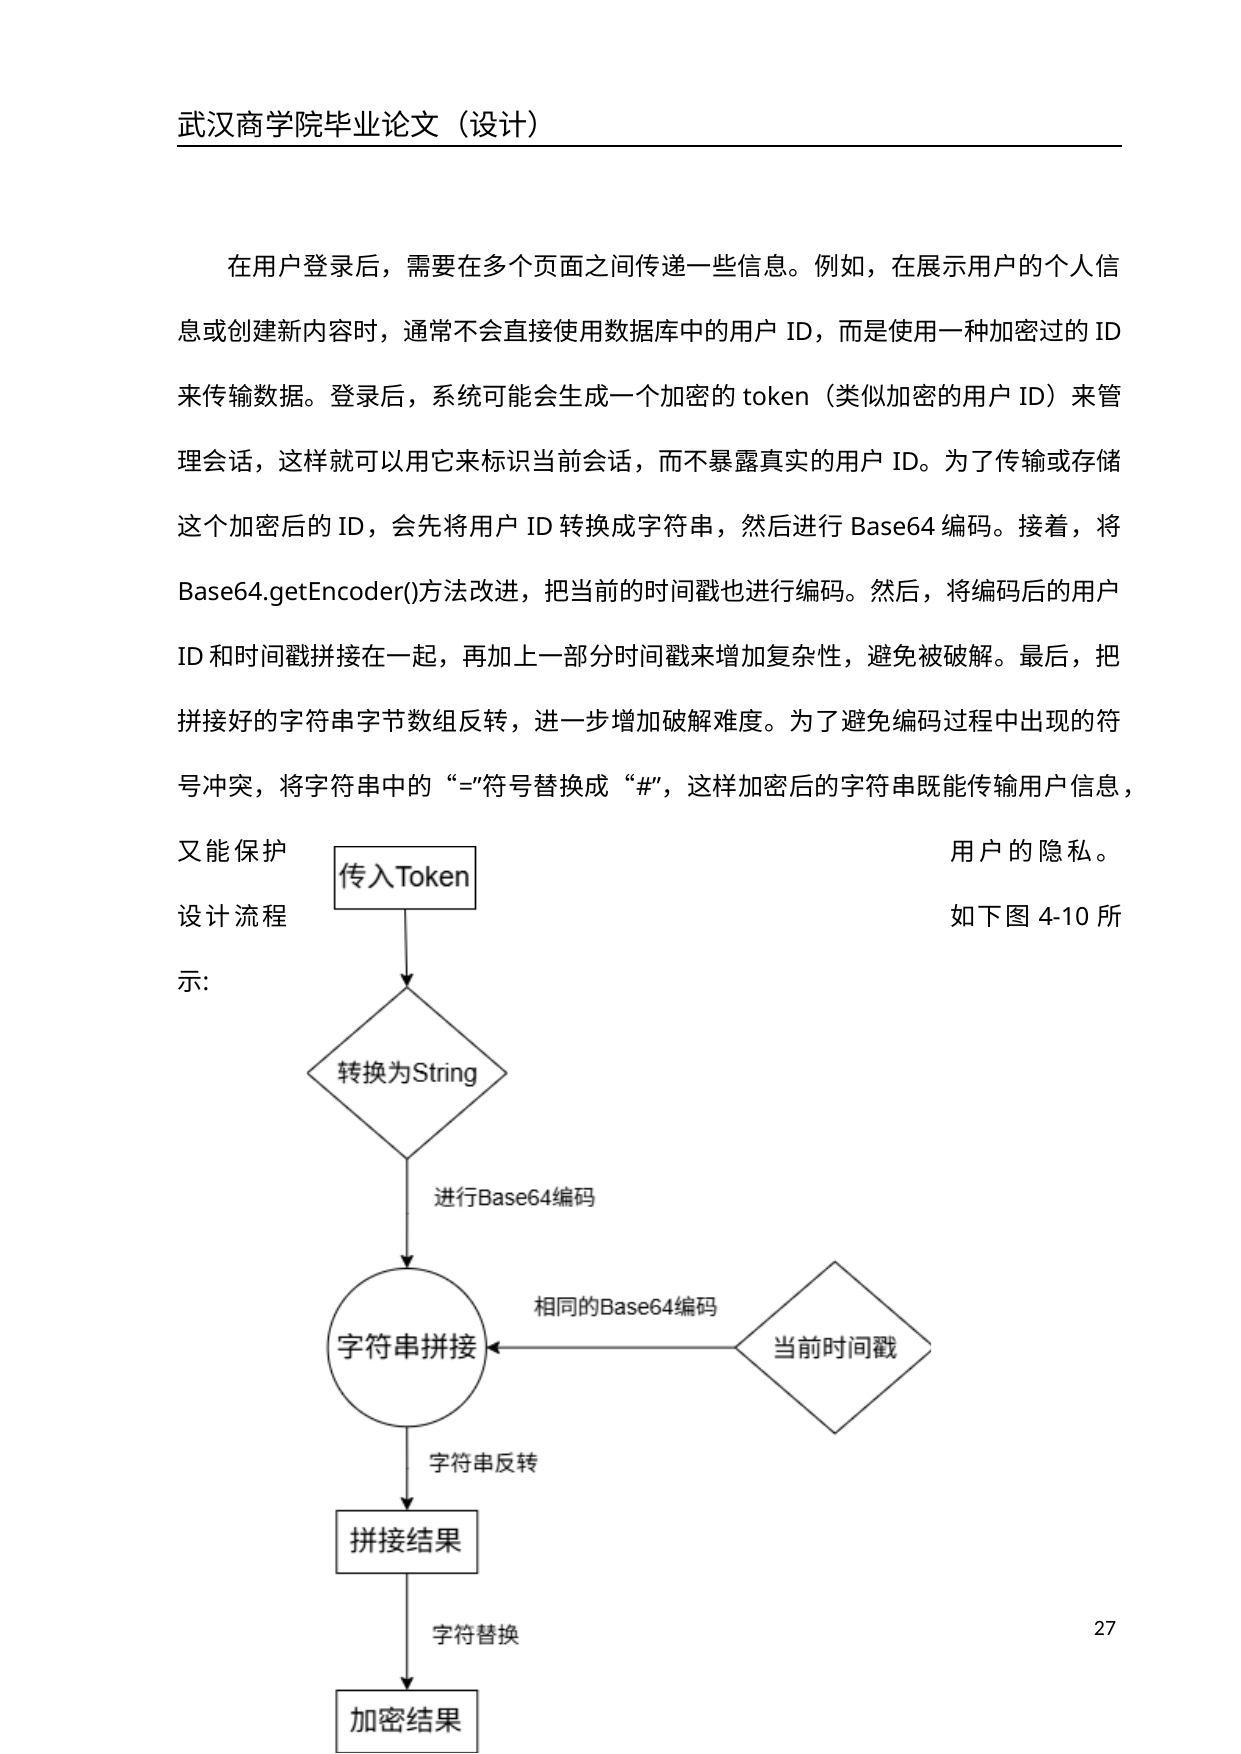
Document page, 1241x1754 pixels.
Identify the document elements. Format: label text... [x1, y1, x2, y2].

picture [306, 846, 932, 1753]
text 在用户登录后，需要在多个页面之间传递一些信息。例如，在展示用户的个人信息或创建新内容时，通常不会直接使用数据库中的用户ID，而是使用一种加密过的ID来传输数据。登录后，系统可能会生成一个加密的token（类似加密的用户ID）来管理会话，这样就可以用它来标识当前会话，而不暴露真实的用户ID。为了传输或存储这个加密后的ID，会先将用户ID转换成字符串，然后进行Base64编码。接着，将Base64.getEncoder()方法改进，把当前的时间戳也进行编码。然后，将编码后的用户ID和时间戳拼接在一起，再加上一部分时间戳来增加复杂性，避免被破解。最后，把拼接好的字符串字节数组反转，进一步增加破解难度。为了避免编码过程中出现的符号冲突，将字符串中的“=”符号替换成“#”，这样加密后的字符串既能传输用户信息，又能保护用户的隐私。设计流程如下图4-10所示: [177, 232, 1122, 1012]
